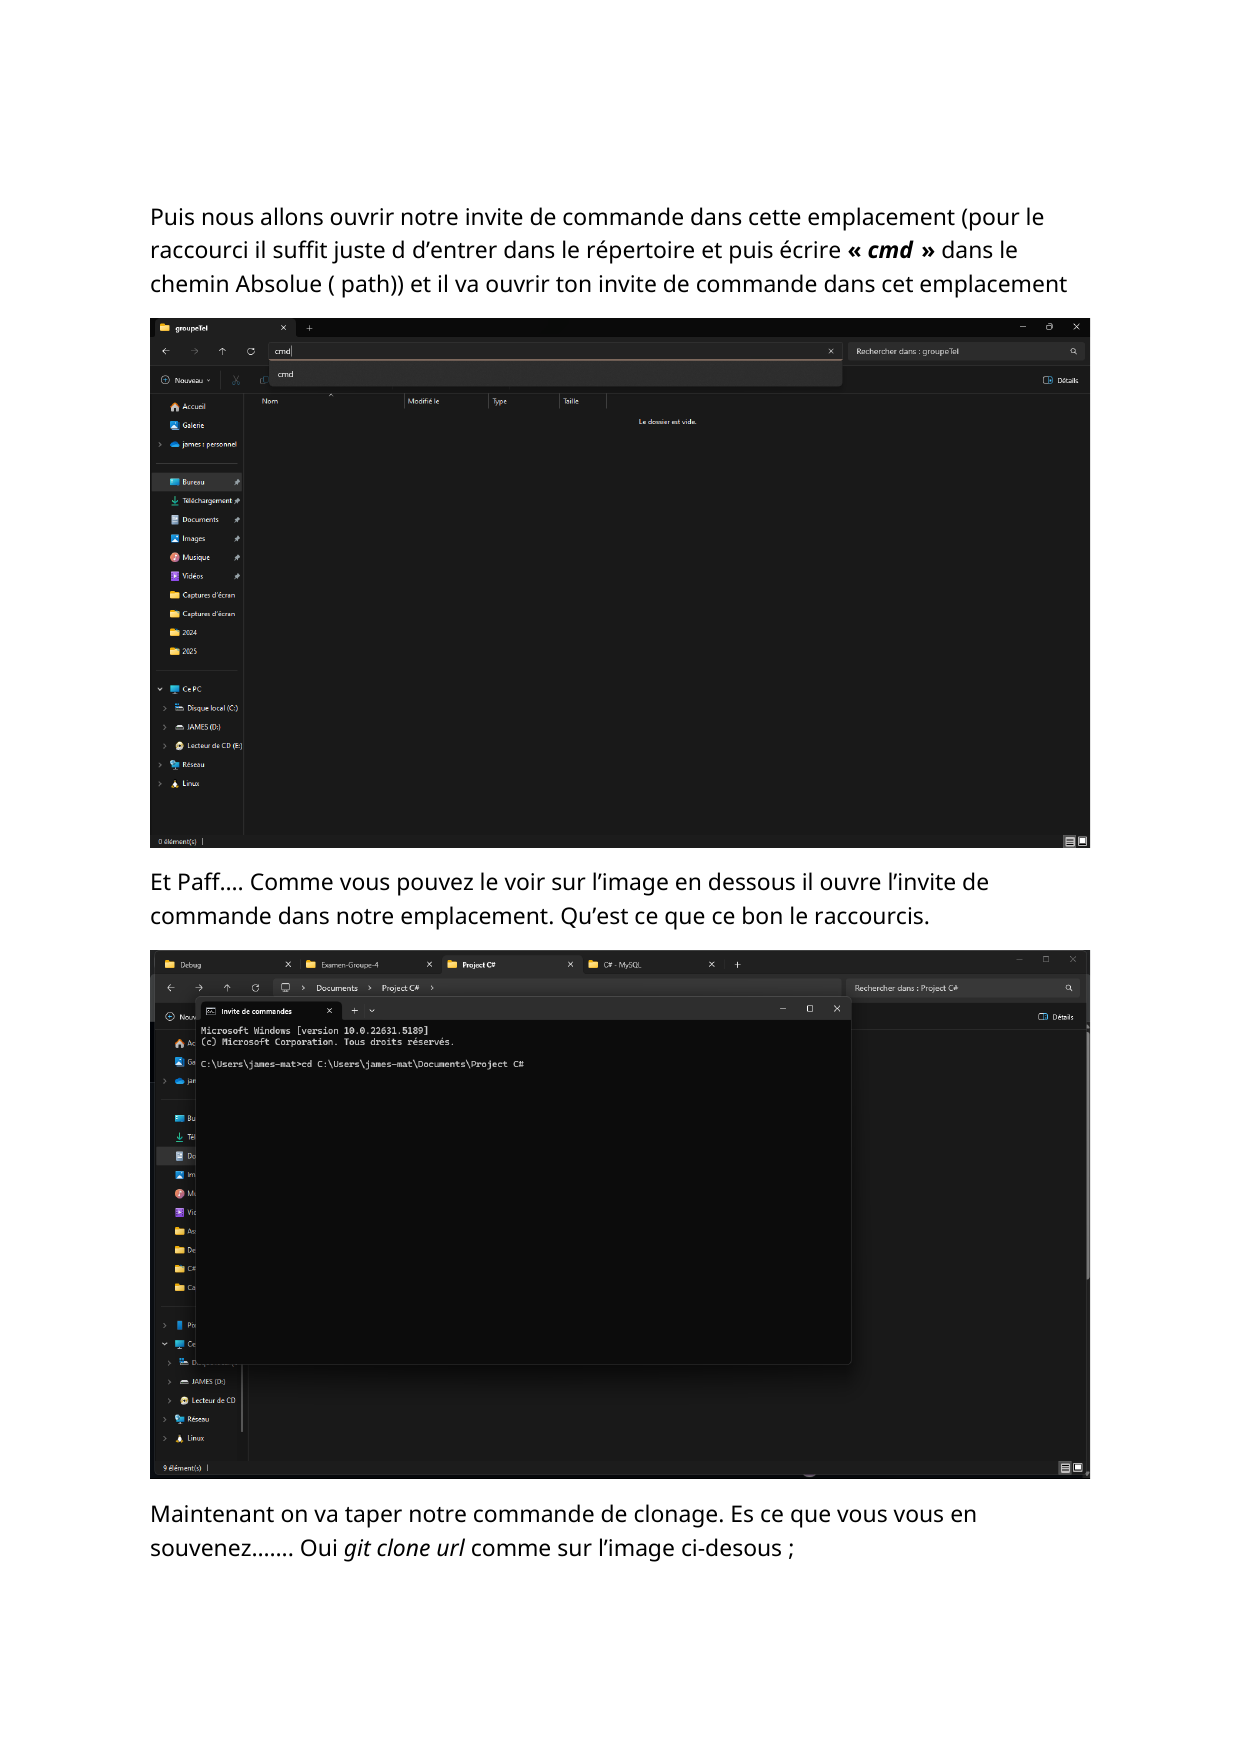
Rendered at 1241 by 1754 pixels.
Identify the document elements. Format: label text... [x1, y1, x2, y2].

text Puis nous allons ouvrir notre invite de commande dans cette emplacement (pour le raccourci il suffit juste d d’entrer dans le répertoire et puis écrire « cmd » dans le chemin Absolue ( path)) et il va ouvrir ton invite de commande dans cet emplacement [150, 200, 1090, 299]
text Et Paff…. Comme vous pouvez le voir sur l’image en dessous il ouvre l’invite de commande dans notre emplacement. Qu’est ce que ce bon le raccourcis. [150, 866, 1090, 931]
picture [150, 318, 1091, 848]
picture [150, 950, 1091, 1479]
text Maintenant on va taper notre commande de clonage. Es ce que vous vous en souvenez……. Oui git clone url comme sur l’image ci-desous ; [150, 1498, 1090, 1563]
